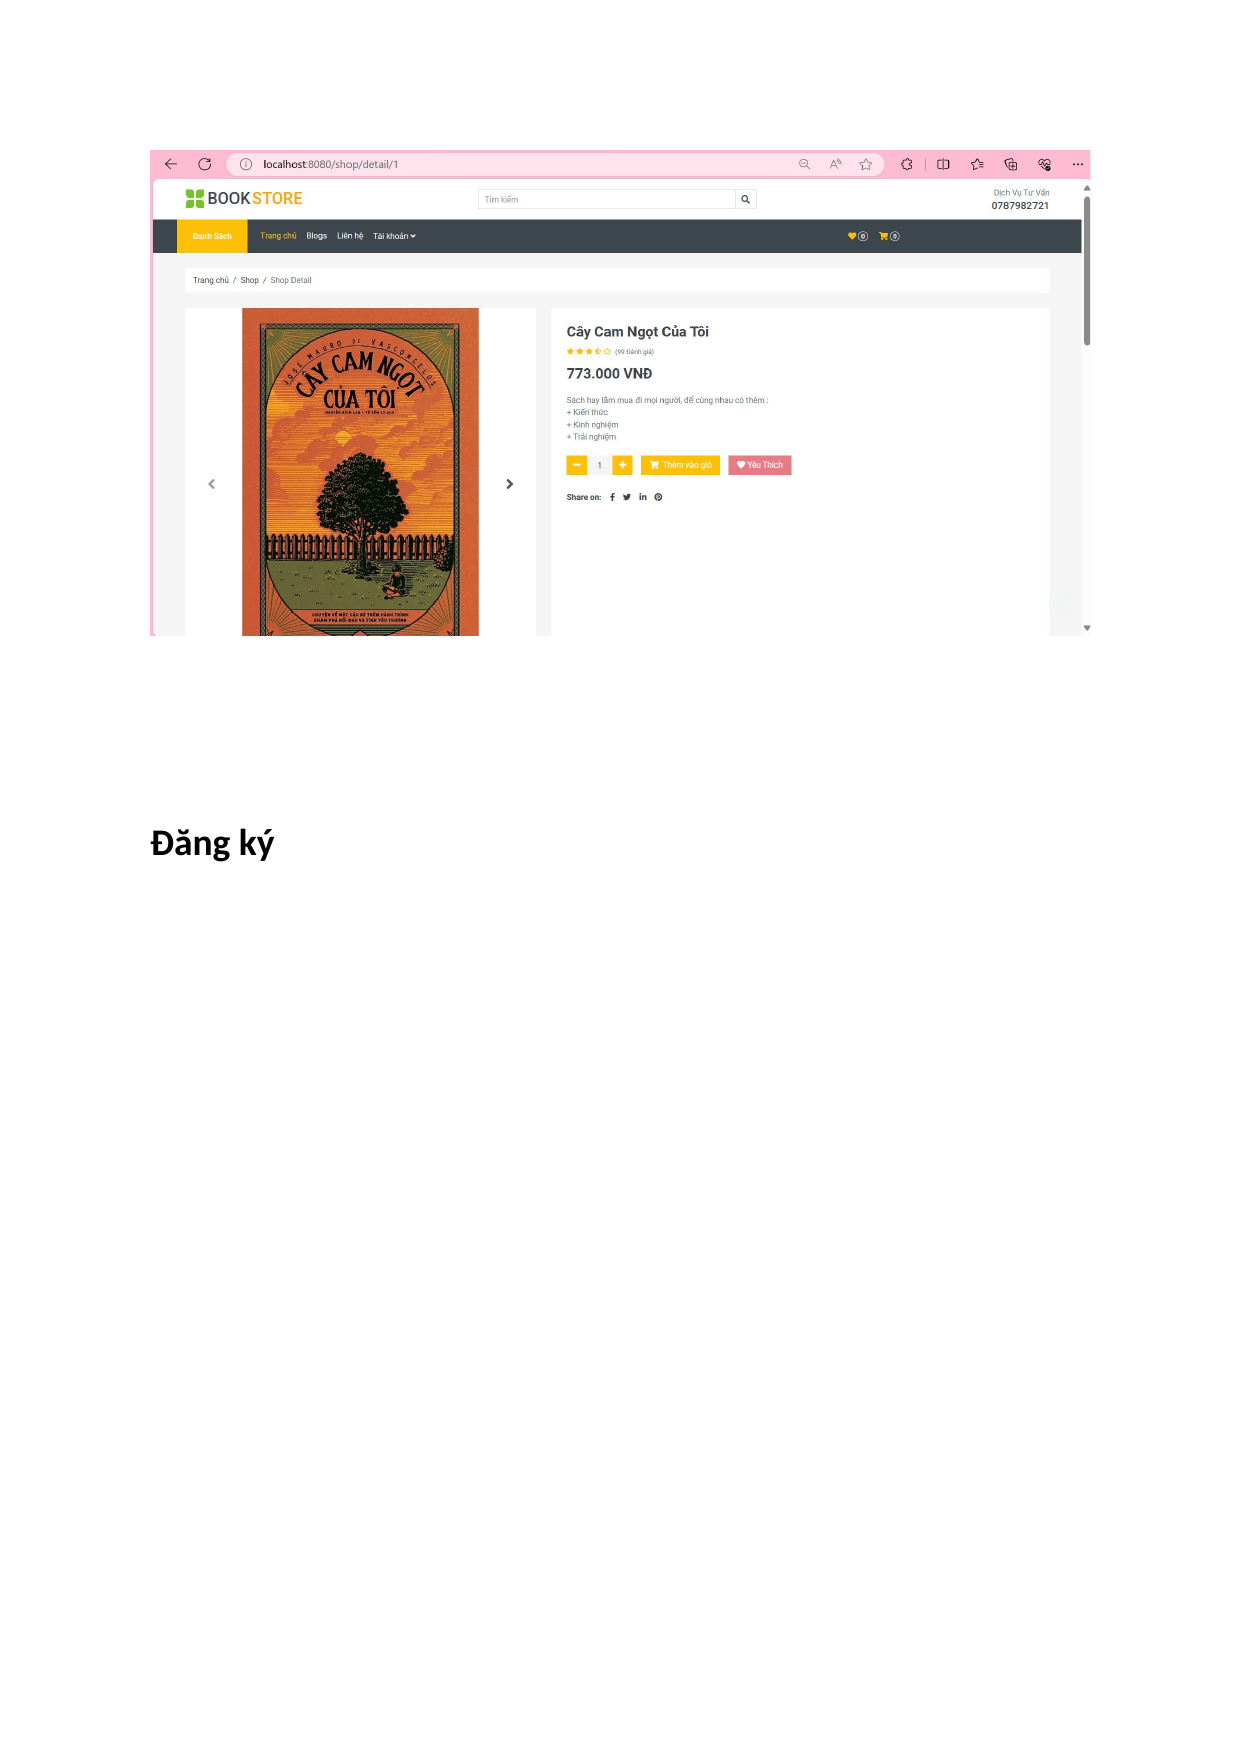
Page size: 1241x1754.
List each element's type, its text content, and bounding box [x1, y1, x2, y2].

text Đăng ký [150, 819, 1090, 864]
picture [150, 150, 1091, 636]
